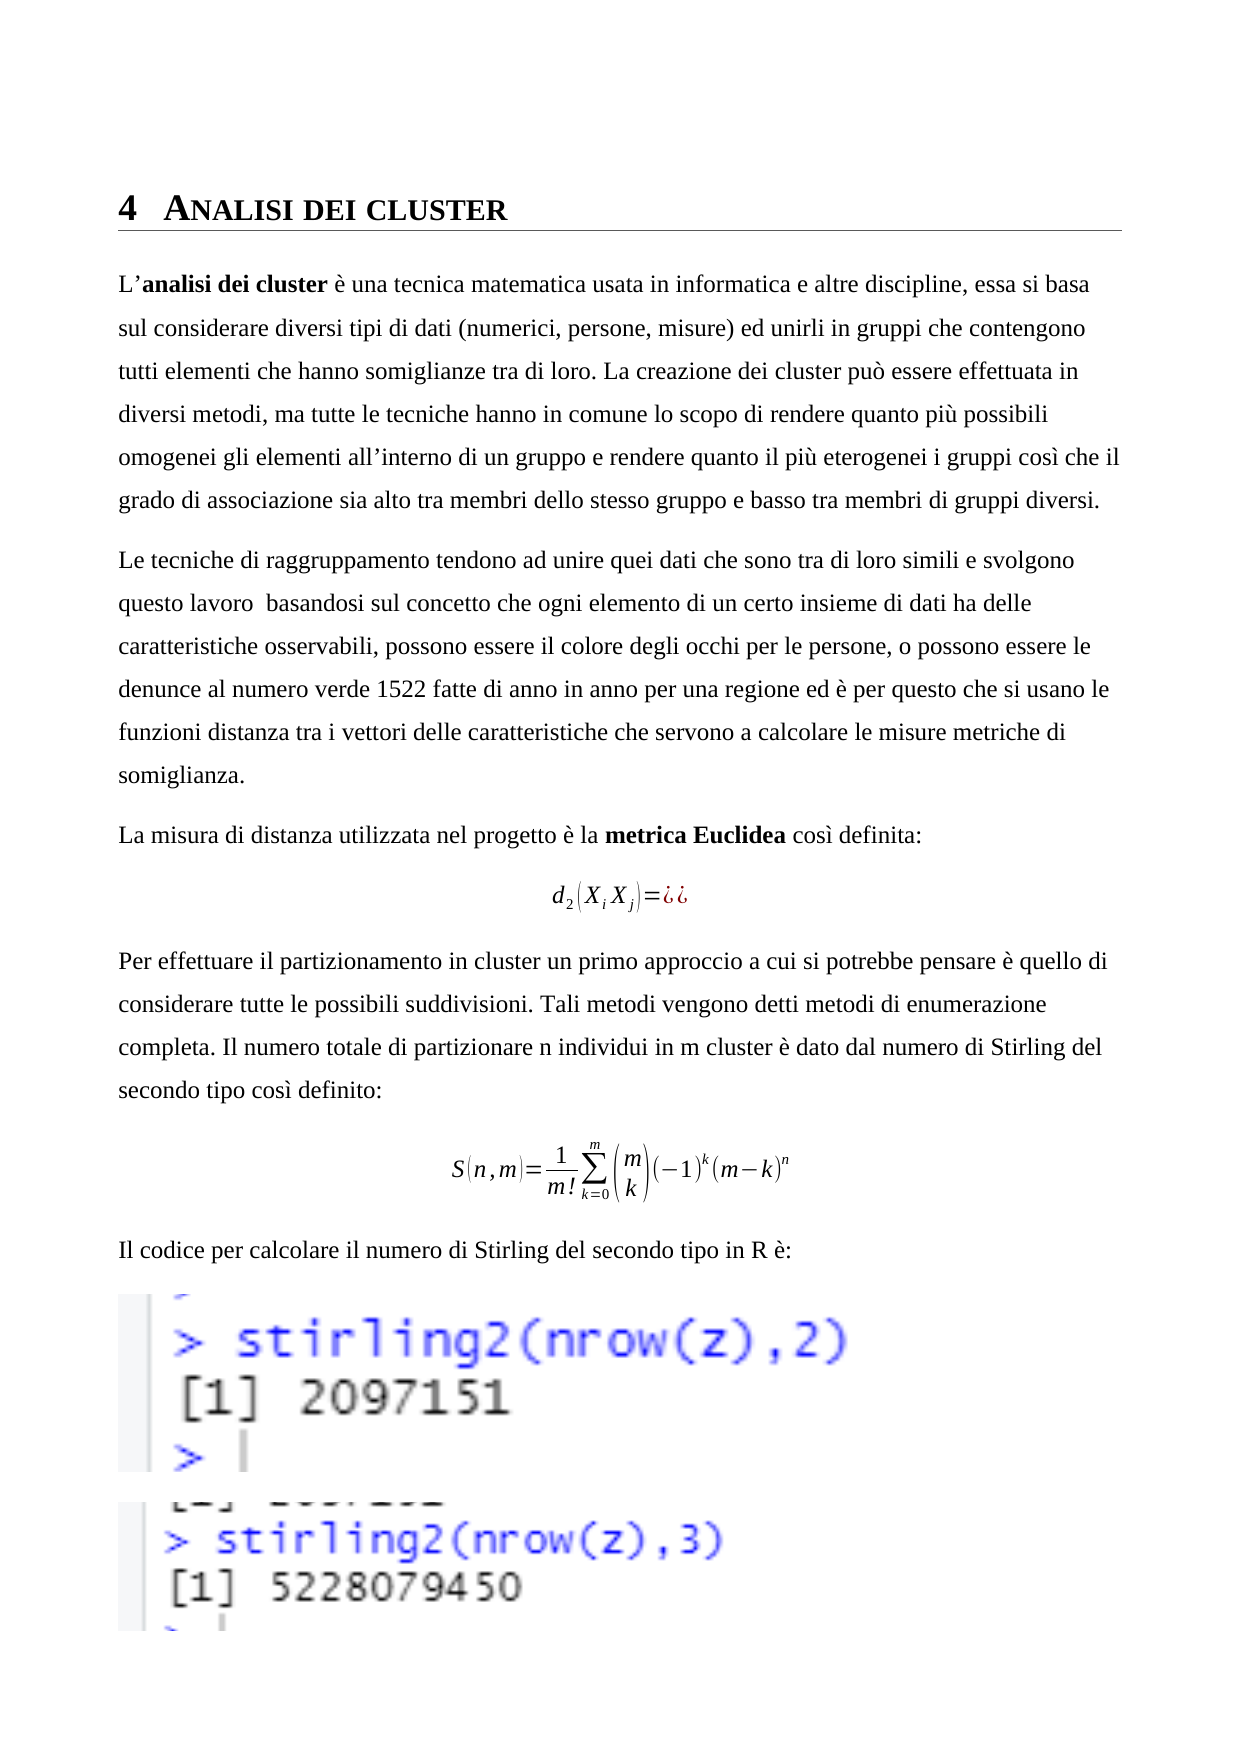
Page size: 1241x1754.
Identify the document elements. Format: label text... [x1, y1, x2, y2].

text La misura di distanza utilizzata nel progetto è la metrica Euclidea così definita: [118, 820, 1122, 849]
text Il codice per calcolare il numero di Stirling del secondo tipo in R è: [118, 1235, 1122, 1264]
text Le tecniche di raggruppamento tendono ad unire quei dati che sono tra di loro simili e svolgono questo lavoro basandosi sul concetto che ogni elemento di un certo insieme di dati ha delle caratteristiche osservabili, possono essere il colore degli occhi per le persone, o possono essere le denunce al numero verde 1522 fatte di anno in anno per una regione ed è per questo che si usano le funzioni distanza tra i vettori delle caratteristiche che servono a calcolare le misure metriche di somiglianza. [118, 545, 1122, 789]
picture [118, 1294, 979, 1472]
text L’analisi dei cluster è una tecnica matematica usata in informatica e altre discipline, essa si basa sul considerare diversi tipi di dati (numerici, persone, misure) ed unirli in gruppi che contengono tutti elementi che hanno somiglianze tra di loro. La creazione dei cluster può essere effettuata in diversi metodi, ma tutte le tecniche hanno in comune lo scopo di rendere quanto più possibili omogenei gli elementi all’interno di un gruppo e rendere quanto il più eterogenei i gruppi così che il grado di associazione sia alto tra membri dello stesso gruppo e basso tra membri di gruppi diversi. [118, 269, 1122, 514]
subtitle Analisi dei cluster [118, 185, 1122, 230]
text Per effettuare il partizionamento in cluster un primo approccio a cui si potrebbe pensare è quello di considerare tutte le possibili suddivisioni. Tali metodi vengono detti metodi di enumerazione completa. Il numero totale di partizionare n individui in m cluster è dato dal numero di Stirling del secondo tipo così definito: [118, 946, 1122, 1104]
picture [118, 1502, 842, 1631]
